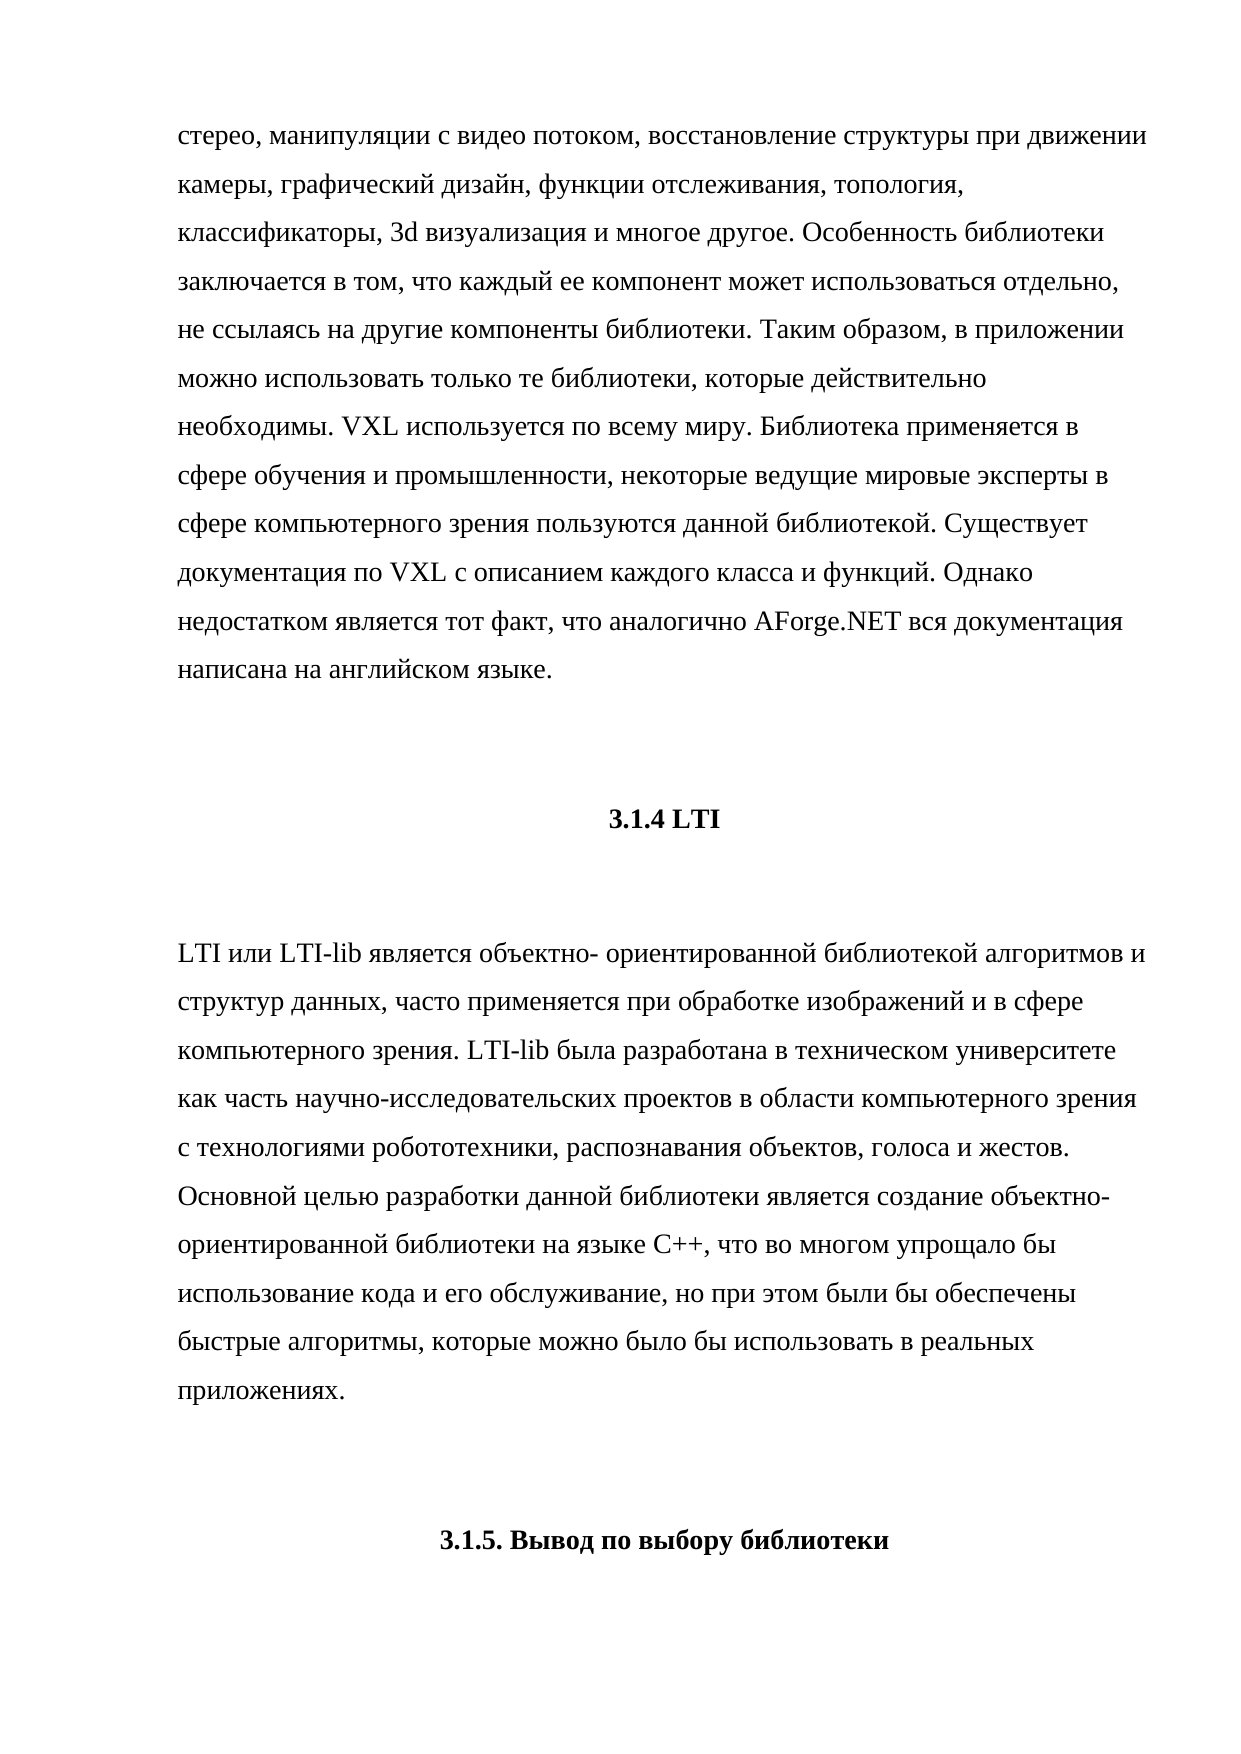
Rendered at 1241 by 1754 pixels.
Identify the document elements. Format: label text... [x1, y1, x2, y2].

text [177, 118, 1152, 684]
subtitle 3.1.4 LTI [177, 802, 1152, 834]
text LTI или LTI-lib является объектно- ориентированной библиотекой алгоритмов и структур данных, часто применяется при обработке изображений и в сфере компьютерного зрения. LTI-lib была разработана в техническом университете как часть научно-исследовательских проектов в области компьютерного зрения с технологиями робототехники, распознавания объектов, голоса и жестов. Основной целью разработки данной библиотеки является создание объектно- ориентированной библиотеки на языке C++, что во многом упрощало бы использование кода и его обслуживание, но при этом были бы обеспечены быстрые алгоритмы, которые можно было бы использовать в реальных приложениях. [177, 936, 1152, 1405]
subtitle 3.1.5. Вывод по выбору библиотеки [177, 1523, 1152, 1555]
